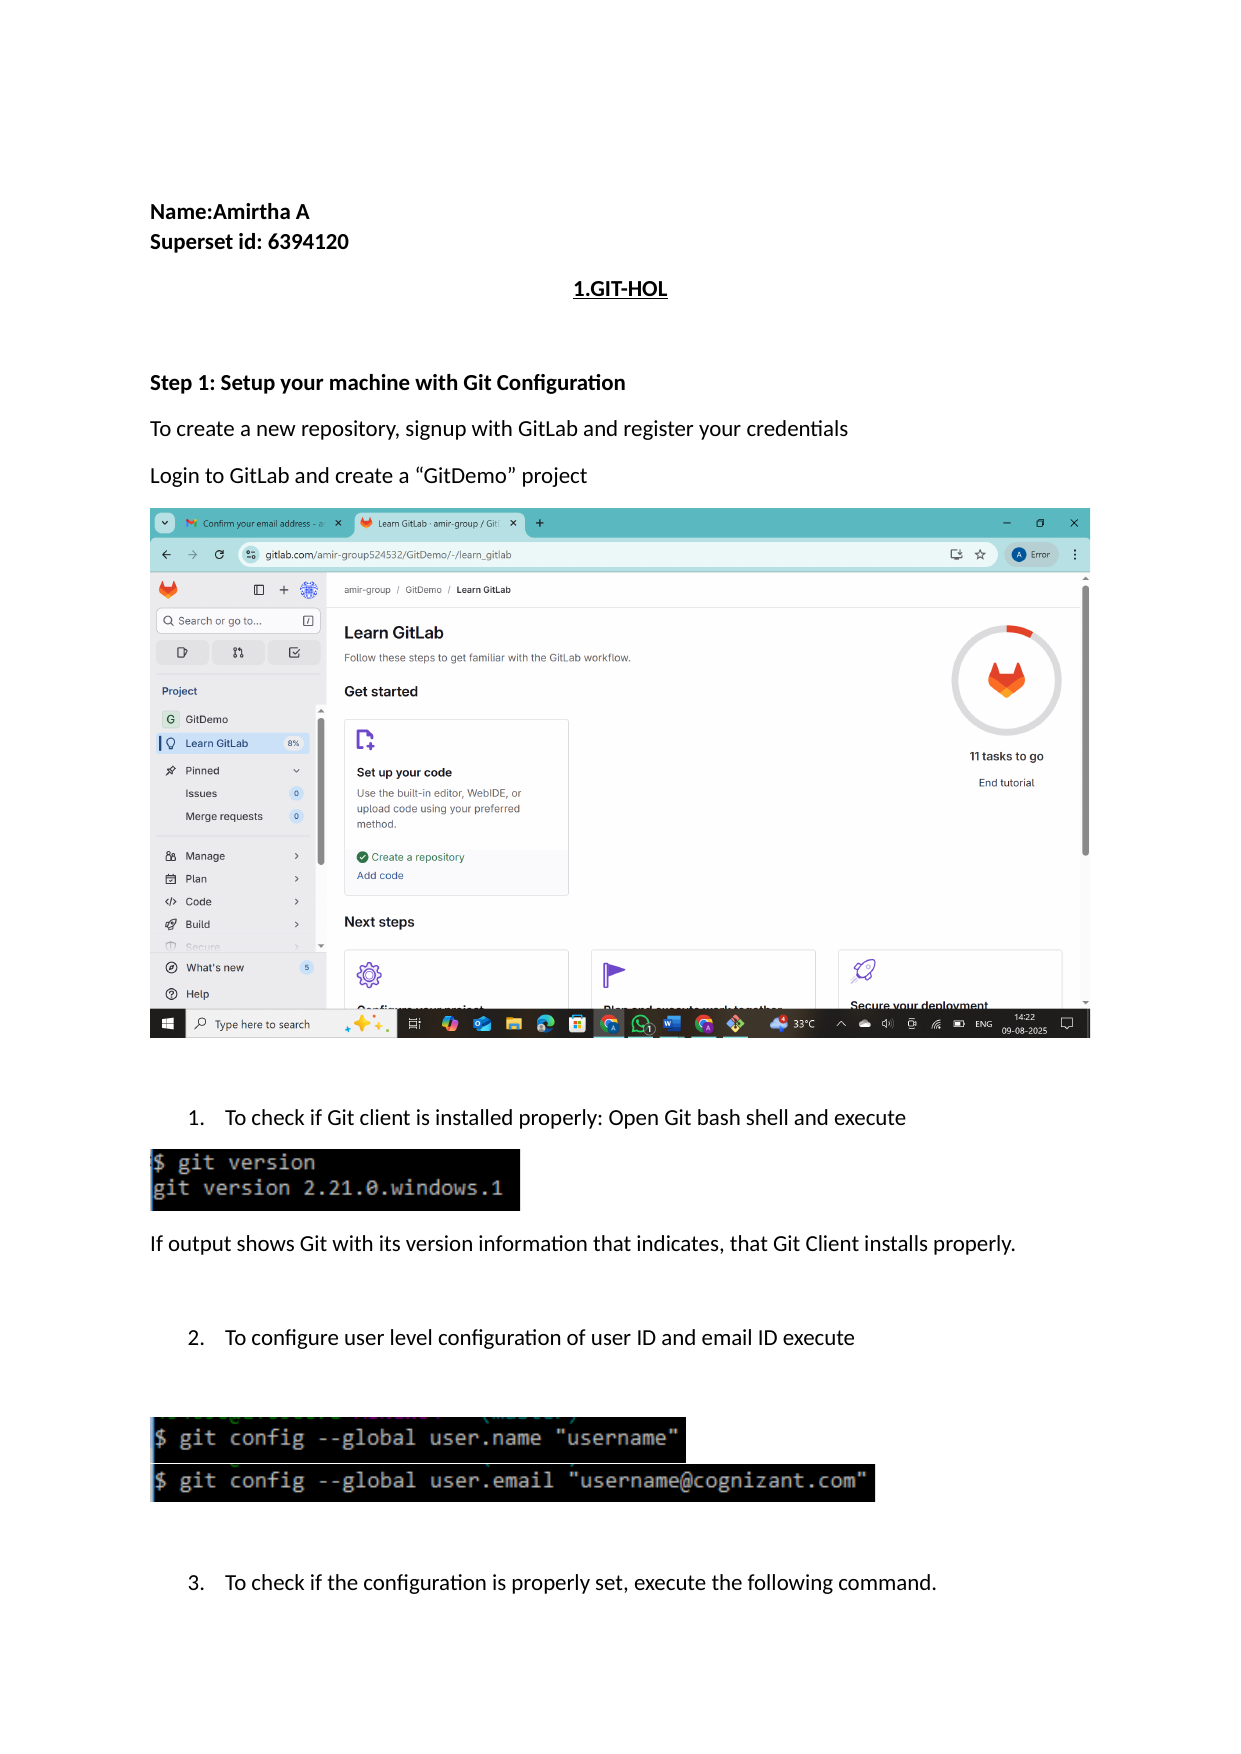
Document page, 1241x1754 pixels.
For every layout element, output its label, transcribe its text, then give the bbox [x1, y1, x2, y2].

picture [150, 1149, 521, 1211]
text Step 1: Setup your machine with Git Configuration [150, 368, 1090, 396]
list To check if Git client is installed properly: Open Git bash shell and execute [187, 1103, 1090, 1131]
list To check if the configuration is properly set, execute the following command. [187, 1568, 1090, 1596]
text To create a new repository, signup with GitLab and register your credentials [150, 414, 1090, 443]
text 1.GIT-HOL [150, 274, 1090, 302]
text Name:Amirtha A Superset id: 6394120 [150, 197, 1090, 255]
picture [150, 1464, 876, 1502]
list To configure user level configuration of user ID and email ID execute [187, 1323, 1090, 1351]
picture [150, 1417, 686, 1463]
text Login to GitLab and create a “GitDemo” project [150, 461, 1090, 489]
text If output shows Git with its version information that indicates, that Git Client installs properly. [150, 1229, 1090, 1258]
picture [150, 508, 1091, 1038]
